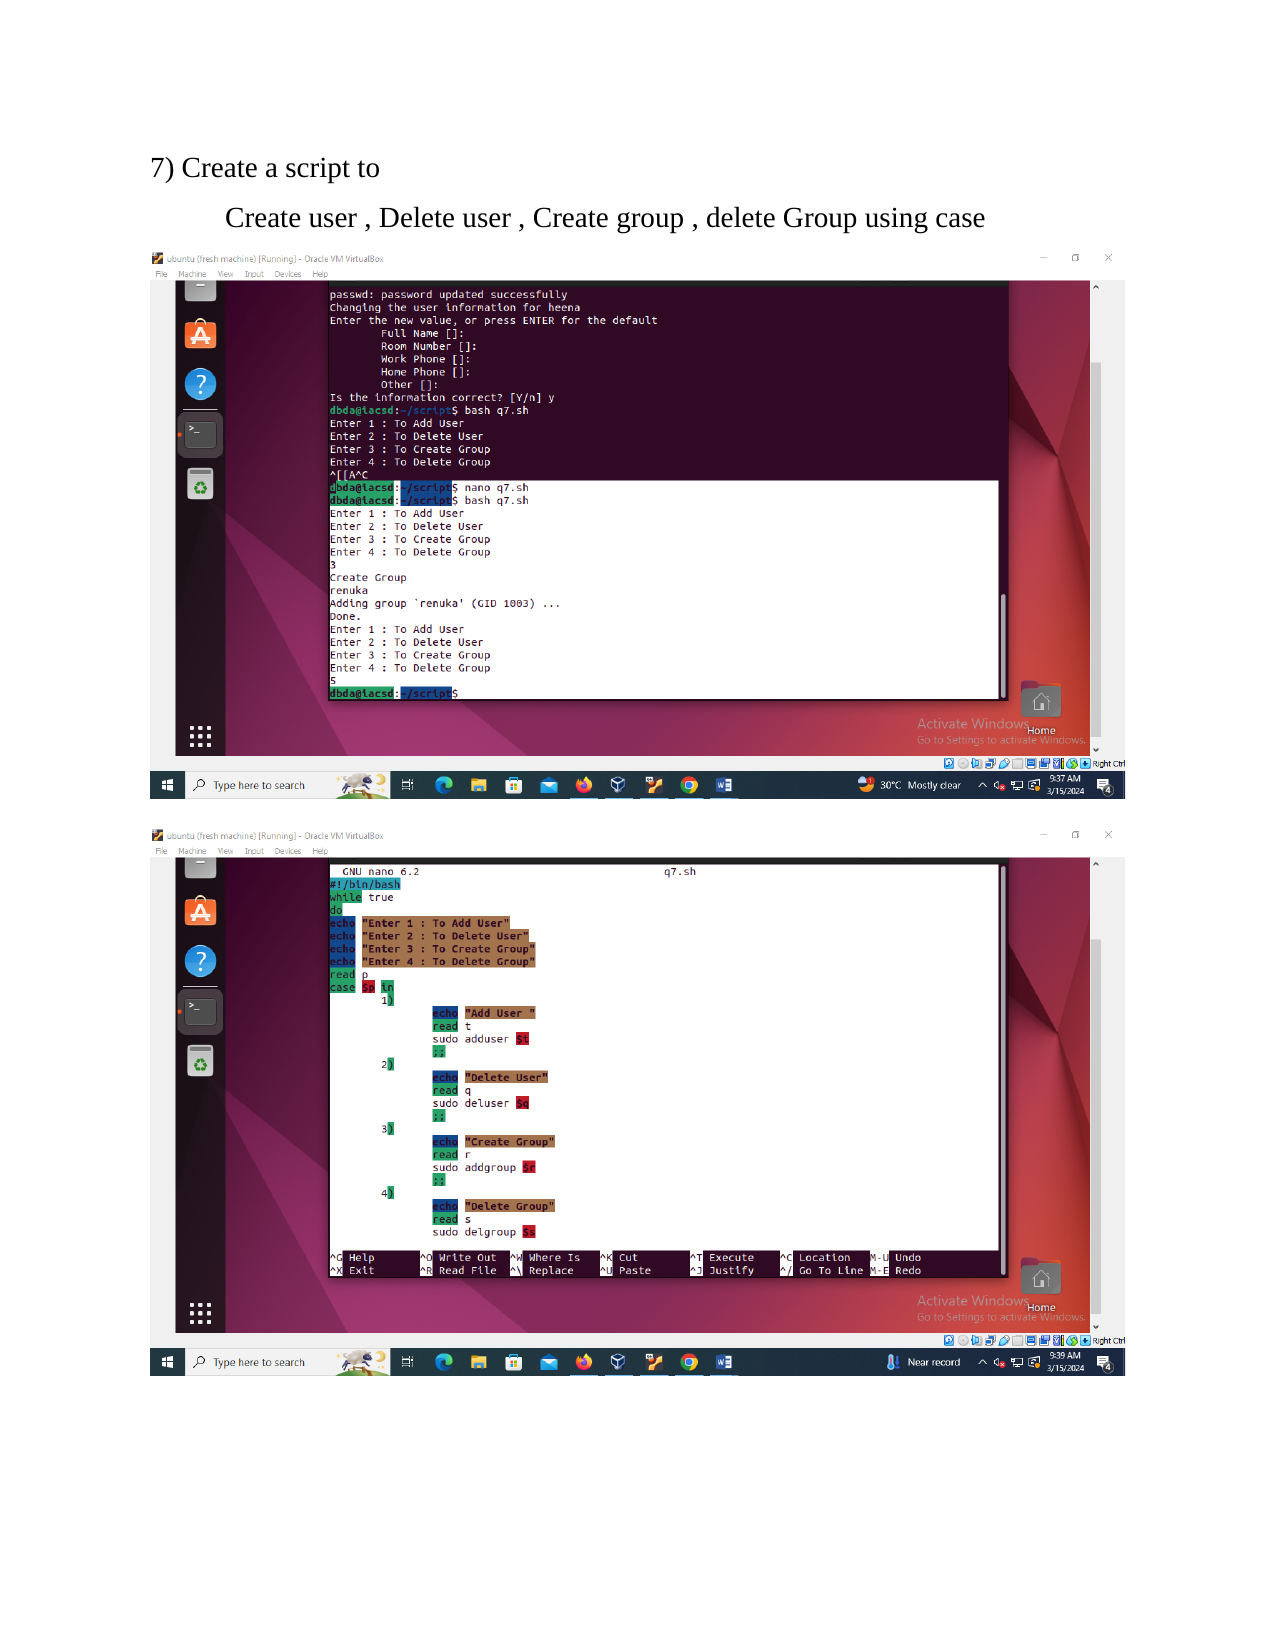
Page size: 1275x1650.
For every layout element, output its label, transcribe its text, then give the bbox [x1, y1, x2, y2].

picture [150, 827, 1125, 1376]
text Create user , Delete user , Create group , delete Group using case [150, 200, 1125, 234]
text 7) Create a script to [150, 150, 1125, 183]
picture [150, 250, 1125, 799]
